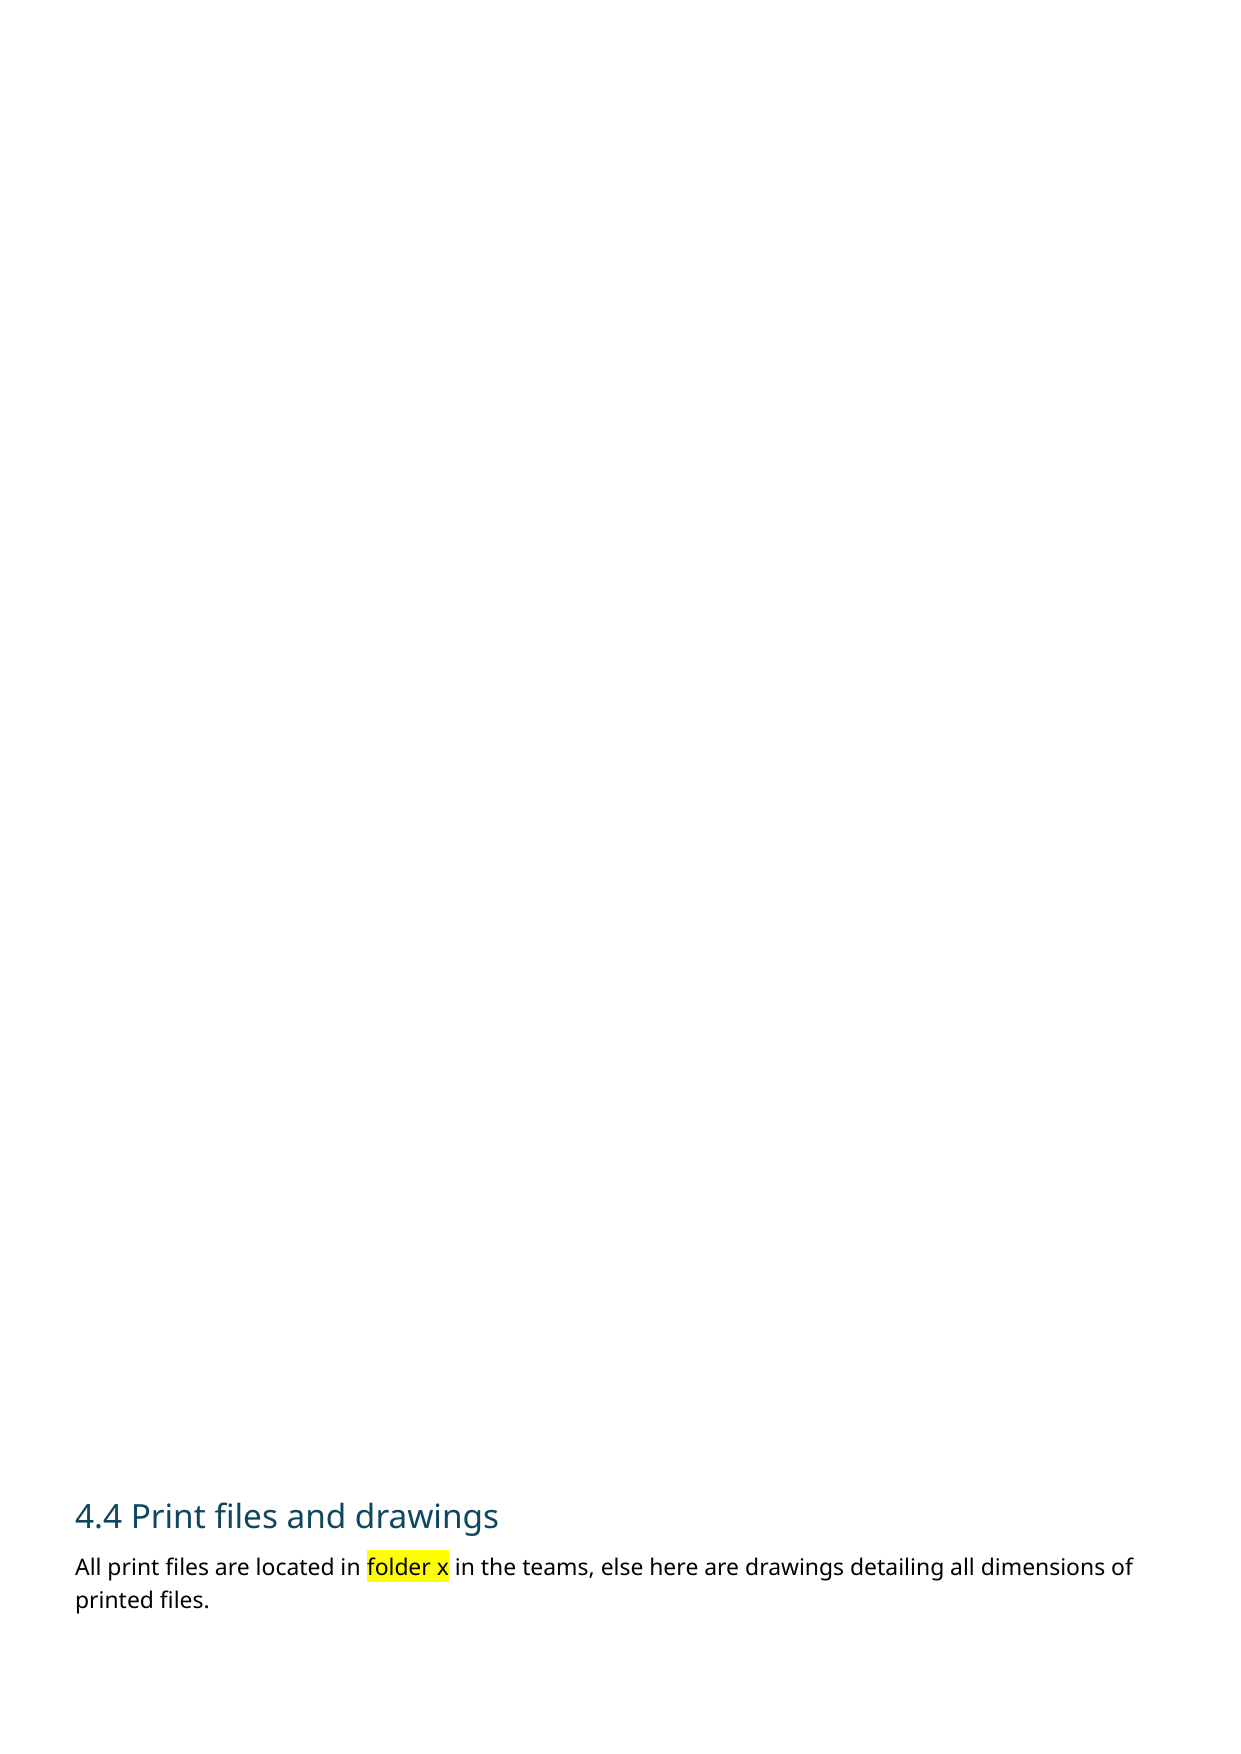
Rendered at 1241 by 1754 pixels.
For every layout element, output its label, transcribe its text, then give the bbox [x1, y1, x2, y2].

text All print files are located in folder x in the teams, else here are drawings detailing all dimensions of printed files. [75, 1550, 1165, 1649]
subtitle 4.4 Print files and drawings [75, 1493, 1165, 1538]
